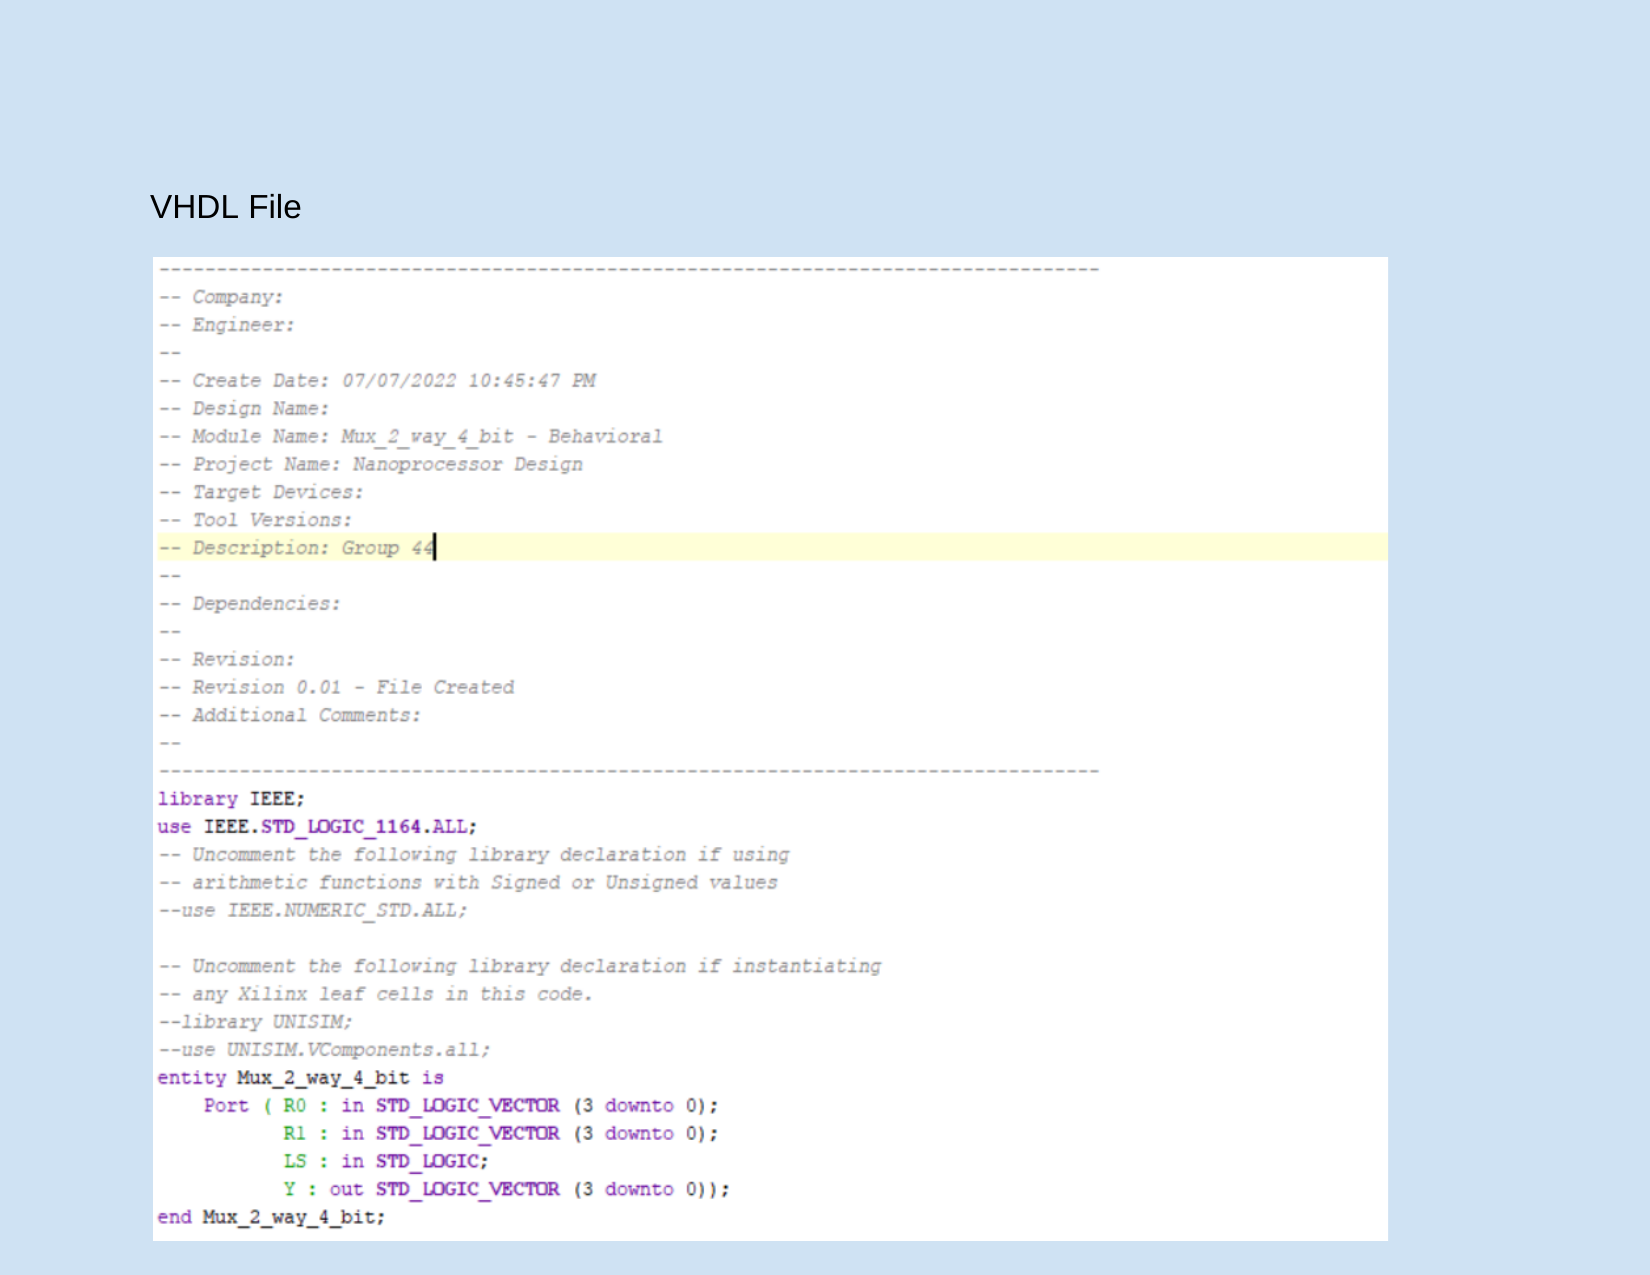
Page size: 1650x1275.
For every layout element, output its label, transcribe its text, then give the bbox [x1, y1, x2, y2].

picture [153, 257, 1389, 1241]
subtitle VHDL File [150, 187, 1500, 226]
